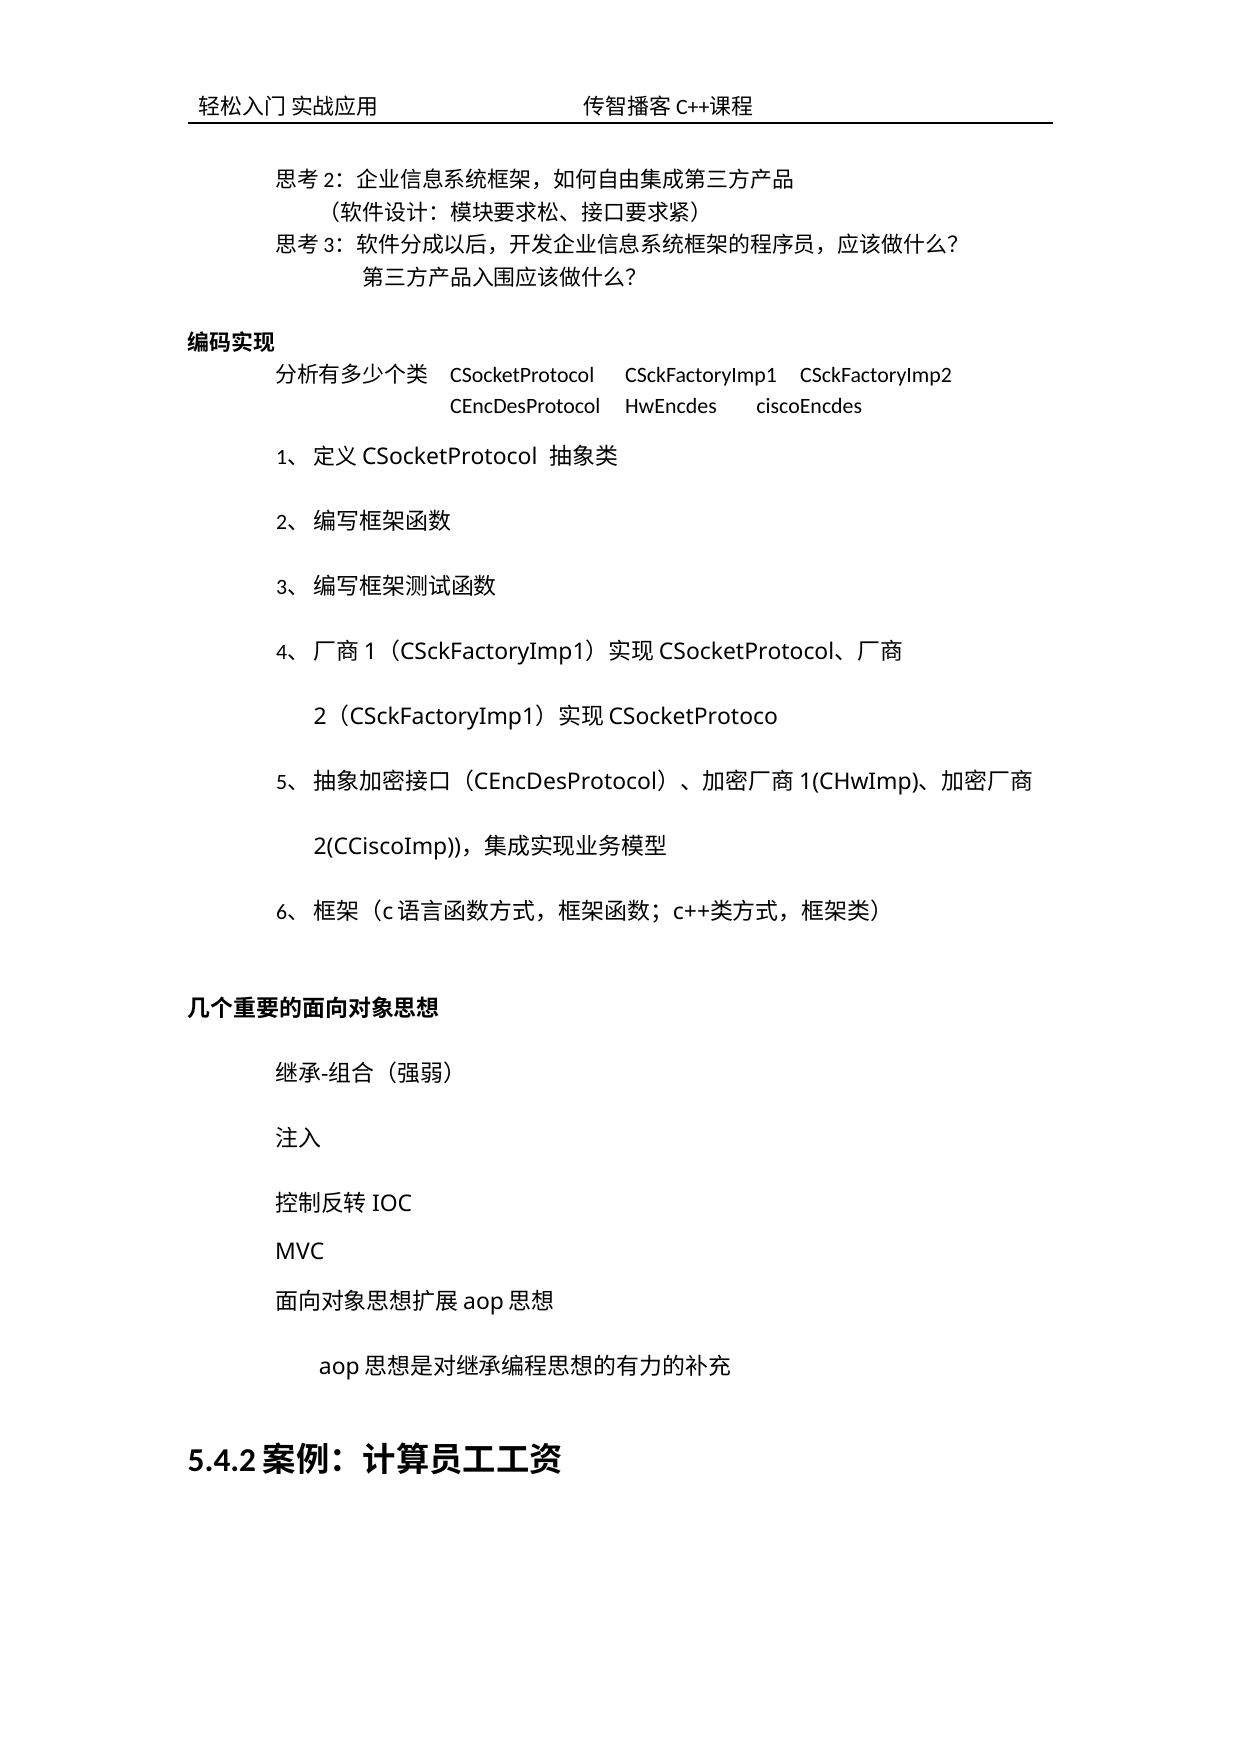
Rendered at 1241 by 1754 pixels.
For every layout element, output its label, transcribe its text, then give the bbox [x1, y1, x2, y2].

list 编写框架函数 [276, 487, 1053, 552]
text 思考3：软件分成以后，开发企业信息系统框架的程序员，应该做什么？ [187, 227, 1053, 259]
subtitle 5.4.2案例：计算员工工资 [187, 1424, 1053, 1489]
list 厂商1（CSckFactoryImp1）实现CSocketProtocol、厂商2（CSckFactoryImp1）实现CSocketProtoco [276, 617, 1053, 747]
text 分析有多少个类 CSocketProtocol CSckFactoryImp1 CSckFactoryImp2 [187, 357, 1053, 389]
text 第三方产品入围应该做什么？ [187, 259, 1053, 292]
list 编写框架测试函数 [276, 552, 1053, 617]
list 定义 CSocketProtocol 抽象类 [276, 422, 1053, 487]
text 几个重要的面向对象思想 [187, 974, 1053, 1039]
text 编码实现 [187, 324, 1053, 357]
text 面向对象思想扩展aop思想 [187, 1267, 1053, 1332]
list 框架（c语言函数方式，框架函数；c++类方式，框架类） [276, 877, 1053, 942]
text 控制反转 IOC [231, 1169, 1053, 1234]
text 继承-组合（强弱） [231, 1039, 1053, 1104]
text （软件设计：模块要求松、接口要求紧） [275, 194, 1053, 227]
list 抽象加密接口（CEncDesProtocol）、加密厂商1(CHwImp)、加密厂商2(CCiscoImp))，集成实现业务模型 [276, 747, 1053, 877]
text 注入 [231, 1104, 1053, 1169]
text MVC [231, 1234, 1053, 1267]
text CEncDesProtocol HwEncdes ciscoEncdes [406, 389, 1053, 422]
text 思考2：企业信息系统框架，如何自由集成第三方产品 [275, 162, 1053, 194]
text aop思想是对继承编程思想的有力的补充 [187, 1332, 1053, 1397]
